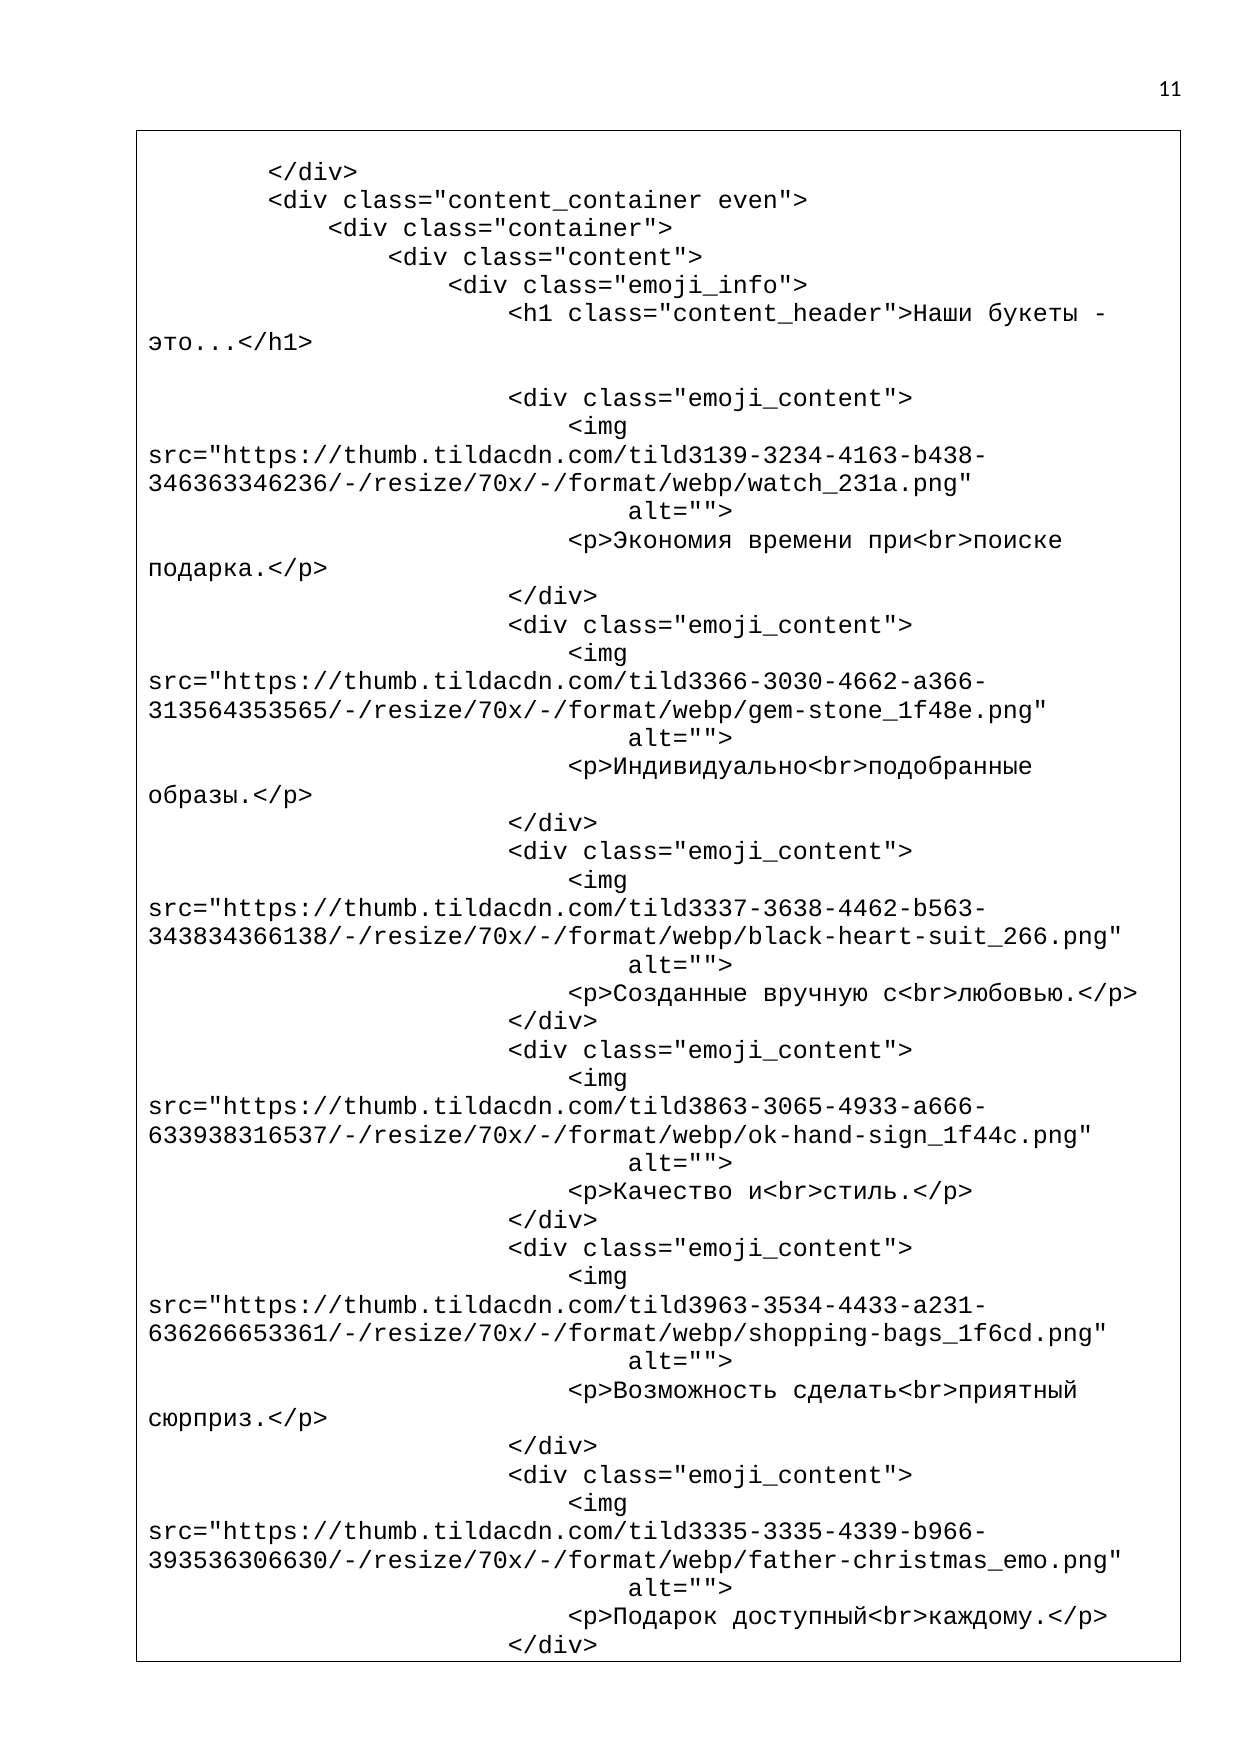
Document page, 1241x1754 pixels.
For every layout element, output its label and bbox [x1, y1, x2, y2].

table_header [137, 131, 1180, 1661]
